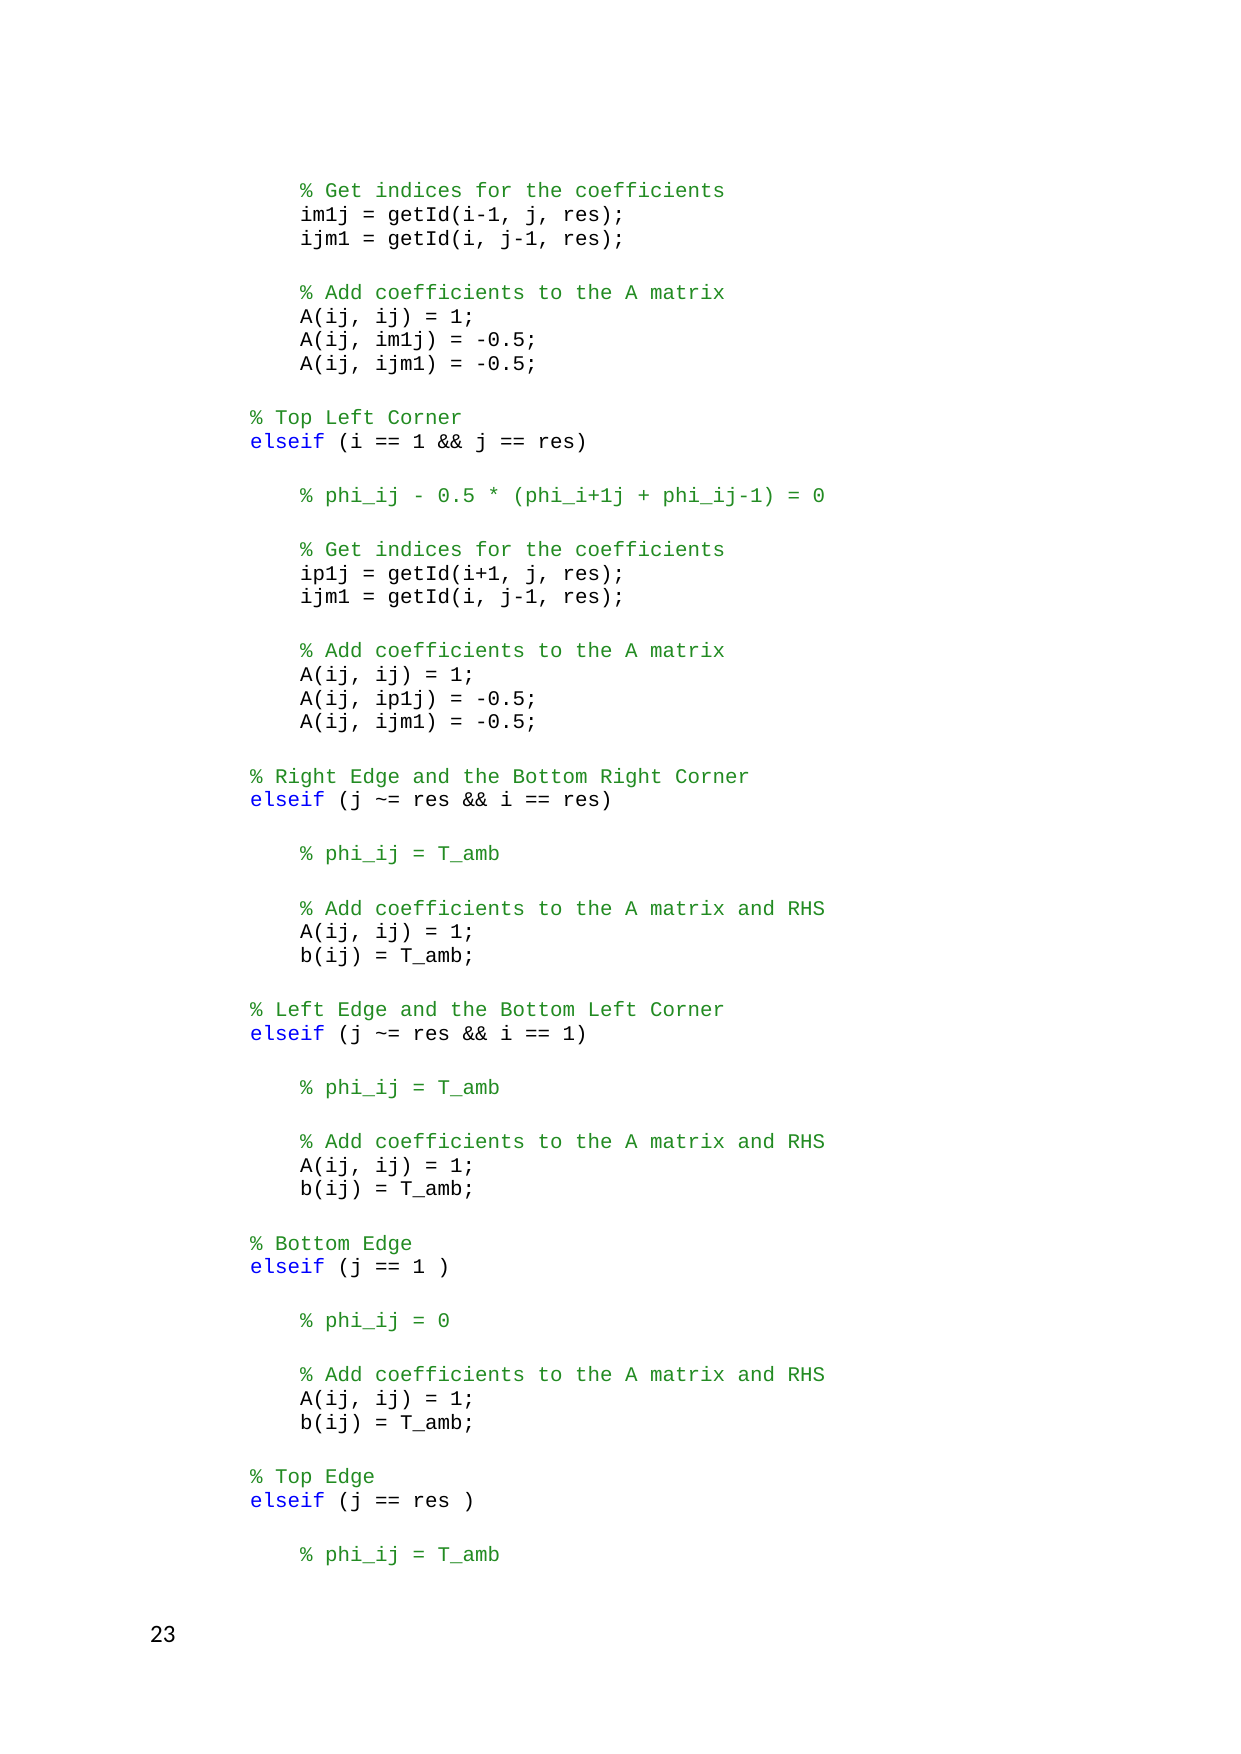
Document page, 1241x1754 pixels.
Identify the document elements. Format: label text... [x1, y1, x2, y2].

text % phi_ij = T_amb [150, 843, 1090, 867]
text elseif (j == res ) [150, 1489, 1090, 1513]
text % Left Edge and the Bottom Left Corner [150, 999, 1090, 1023]
text % phi_ij = 0 [150, 1310, 1090, 1334]
text % phi_ij = T_amb [150, 1544, 1090, 1567]
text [150, 1364, 1090, 1388]
text % Add coefficients to the A matrix and RHS [150, 898, 1090, 921]
text im1j = getId(i-1, j, res); [150, 204, 1090, 228]
text A(ij, ij) = 1; [150, 921, 1090, 945]
text ijm1 = getId(i, j-1, res); [150, 586, 1090, 610]
text A(ij, ij) = 1; [150, 664, 1090, 688]
text A(ij, ijm1) = -0.5; [150, 353, 1090, 377]
text A(ij, im1j) = -0.5; [150, 329, 1090, 353]
text % Add coefficients to the A matrix and RHS [150, 1131, 1090, 1155]
text elseif (i == 1 && j == res) [150, 431, 1090, 454]
text elseif (j ~= res && i == 1) [150, 1023, 1090, 1046]
text b(ij) = T_amb; [150, 945, 1090, 968]
text ip1j = getId(i+1, j, res); [150, 563, 1090, 586]
text ijm1 = getId(i, j-1, res); [150, 228, 1090, 251]
text A(ij, ij) = 1; [150, 1388, 1090, 1412]
text % Add coefficients to the A matrix [150, 282, 1090, 306]
text % Top Edge [150, 1466, 1090, 1489]
text b(ij) = T_amb; [150, 1412, 1090, 1435]
text % Add coefficients to the A matrix [150, 641, 1090, 664]
text % Get indices for the coefficients [150, 539, 1090, 563]
text elseif (j ~= res && i == res) [150, 789, 1090, 813]
text b(ij) = T_amb; [150, 1178, 1090, 1202]
text % Top Left Corner [150, 407, 1090, 431]
text A(ij, ij) = 1; [150, 306, 1090, 329]
text A(ij, ijm1) = -0.5; [150, 711, 1090, 735]
text % phi_ij = T_amb [150, 1077, 1090, 1101]
text A(ij, ij) = 1; [150, 1155, 1090, 1178]
text % Get indices for the coefficients [150, 181, 1090, 204]
text elseif (j == 1 ) [150, 1256, 1090, 1280]
text % Bottom Edge [150, 1232, 1090, 1256]
text % phi_ij - 0.5 * (phi_i+1j + phi_ij-1) = 0 [150, 485, 1090, 508]
text A(ij, ip1j) = -0.5; [150, 688, 1090, 711]
text % Right Edge and the Bottom Right Corner [150, 766, 1090, 789]
